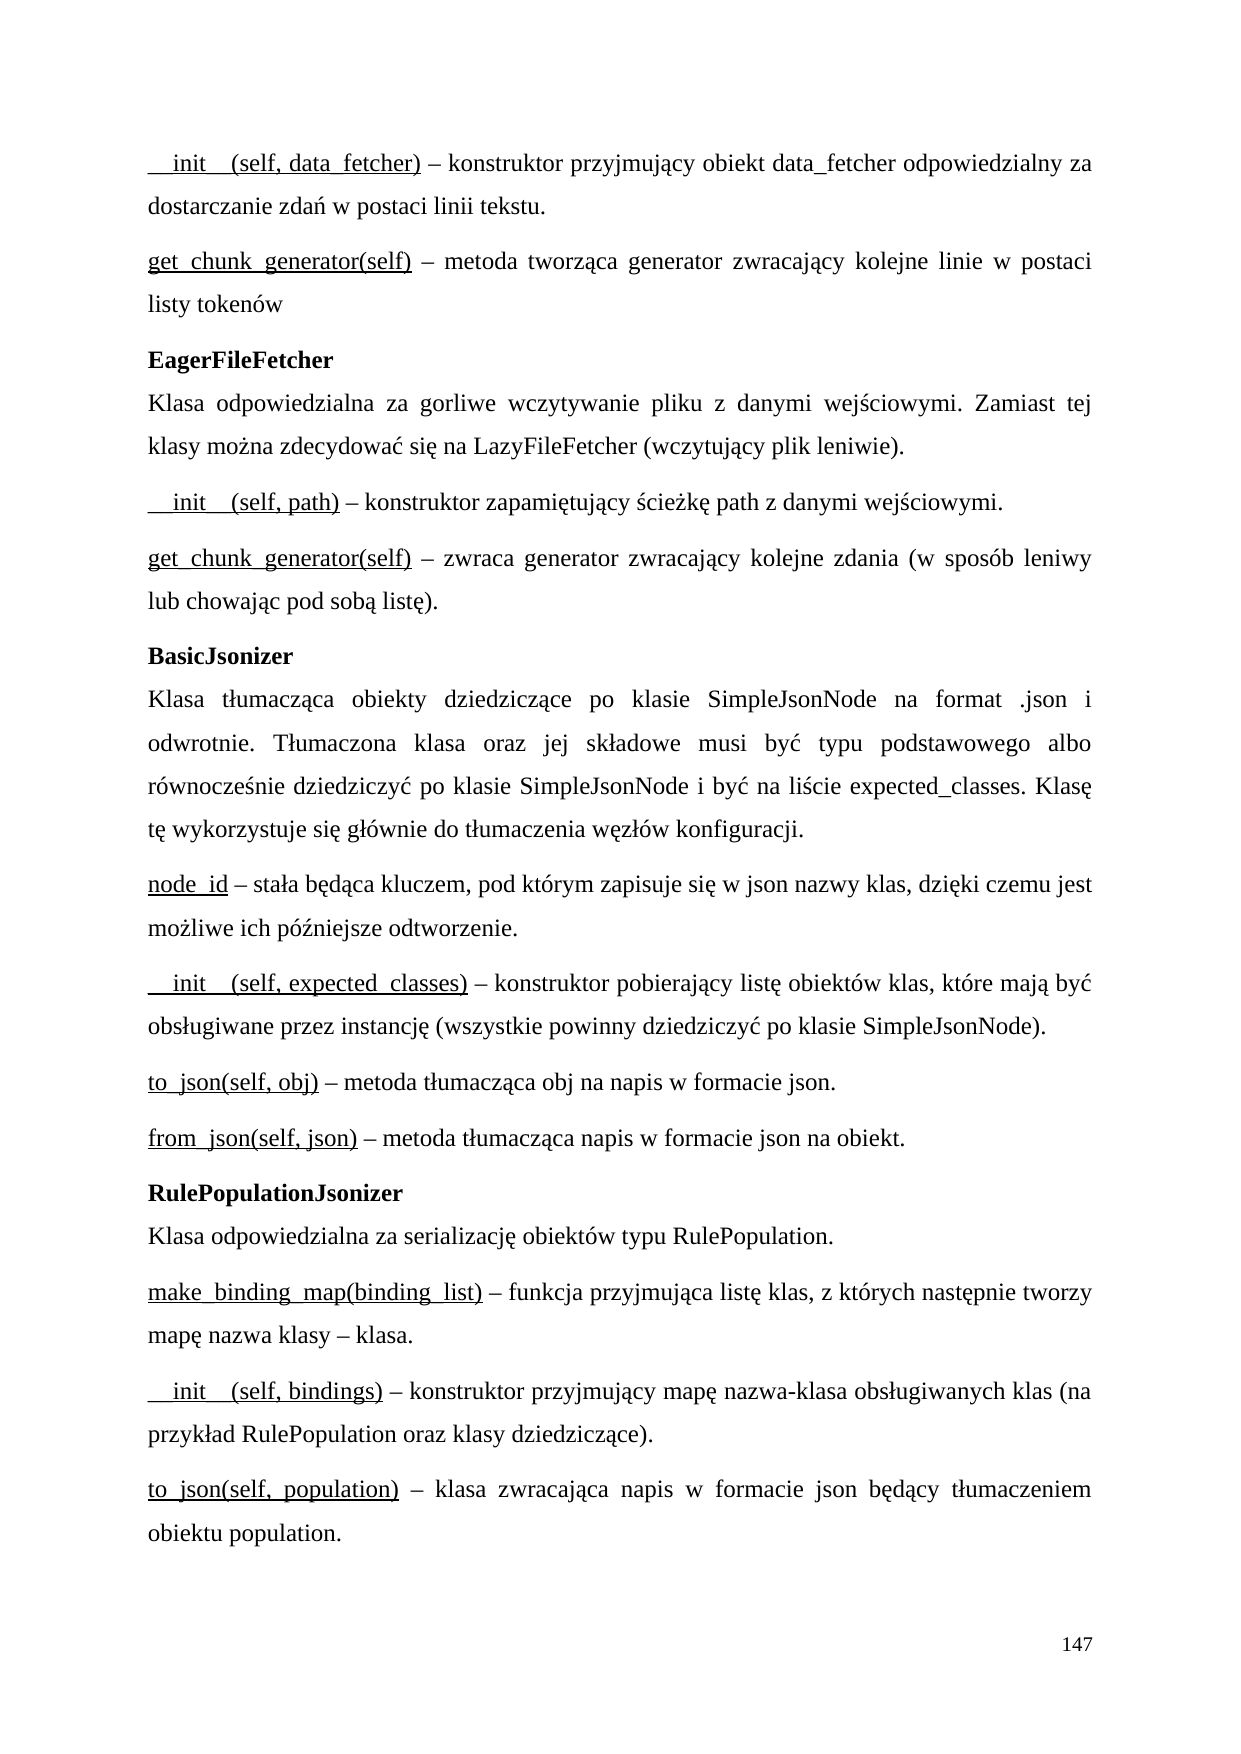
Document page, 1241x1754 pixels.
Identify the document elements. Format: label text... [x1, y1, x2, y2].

text make_binding_map(binding_list) – funkcja przyjmująca listę klas, z których następnie tworzy mapę nazwa klasy – klasa. [148, 1277, 1093, 1349]
text Klasa odpowiedzialna za serializację obiektów typu RulePopulation. [148, 1221, 1093, 1250]
text to_json(self, population) – klasa zwracająca napis w formacie json będący tłumaczeniem obiektu population. [148, 1474, 1093, 1546]
text Klasa odpowiedzialna za gorliwe wczytywanie pliku z danymi wejściowymi. Zamiast tej klasy można zdecydować się na LazyFileFetcher (wczytujący plik leniwie). [148, 388, 1093, 460]
text __init__(self, path) – konstruktor zapamiętujący ścieżkę path z danymi wejściowymi. [148, 487, 1093, 516]
text EagerFileFetcher [148, 345, 1093, 374]
text __init__(self, bindings) – konstruktor przyjmujący mapę nazwa-klasa obsługiwanych klas (na przykład RulePopulation oraz klasy dziedziczące). [148, 1376, 1093, 1448]
text __init__(self, data_fetcher) – konstruktor przyjmujący obiekt data_fetcher odpowiedzialny za dostarczanie zdań w postaci linii tekstu. [148, 148, 1093, 219]
text get_chunk_generator(self) – zwraca generator zwracający kolejne zdania (w sposób leniwy lub chowając pod sobą listę). [148, 543, 1093, 614]
text BasicJsonizer [148, 641, 1093, 670]
text RulePopulationJsonizer [148, 1178, 1093, 1207]
text from_json(self, json) – metoda tłumacząca napis w formacie json na obiekt. [148, 1123, 1093, 1151]
text to_json(self, obj) – metoda tłumacząca obj na napis w formacie json. [148, 1067, 1093, 1096]
text node_id – stała będąca kluczem, pod którym zapisuje się w json nazwy klas, dzięki czemu jest możliwe ich późniejsze odtworzenie. [148, 869, 1093, 941]
text get_chunk_generator(self) – metoda tworząca generator zwracający kolejne linie w postaci listy tokenów [148, 246, 1093, 318]
text Klasa tłumacząca obiekty dziedziczące po klasie SimpleJsonNode na format .json i odwrotnie. Tłumaczona klasa oraz jej składowe musi być typu podstawowego albo równocześnie dziedziczyć po klasie SimpleJsonNode i być na liście expected_classes. Klasę tę wykorzystuje się głównie do tłumaczenia węzłów konfiguracji. [148, 684, 1093, 843]
text __init__(self, expected_classes) – konstruktor pobierający listę obiektów klas, które mają być obsługiwane przez instancję (wszystkie powinny dziedziczyć po klasie SimpleJsonNode). [148, 968, 1093, 1040]
